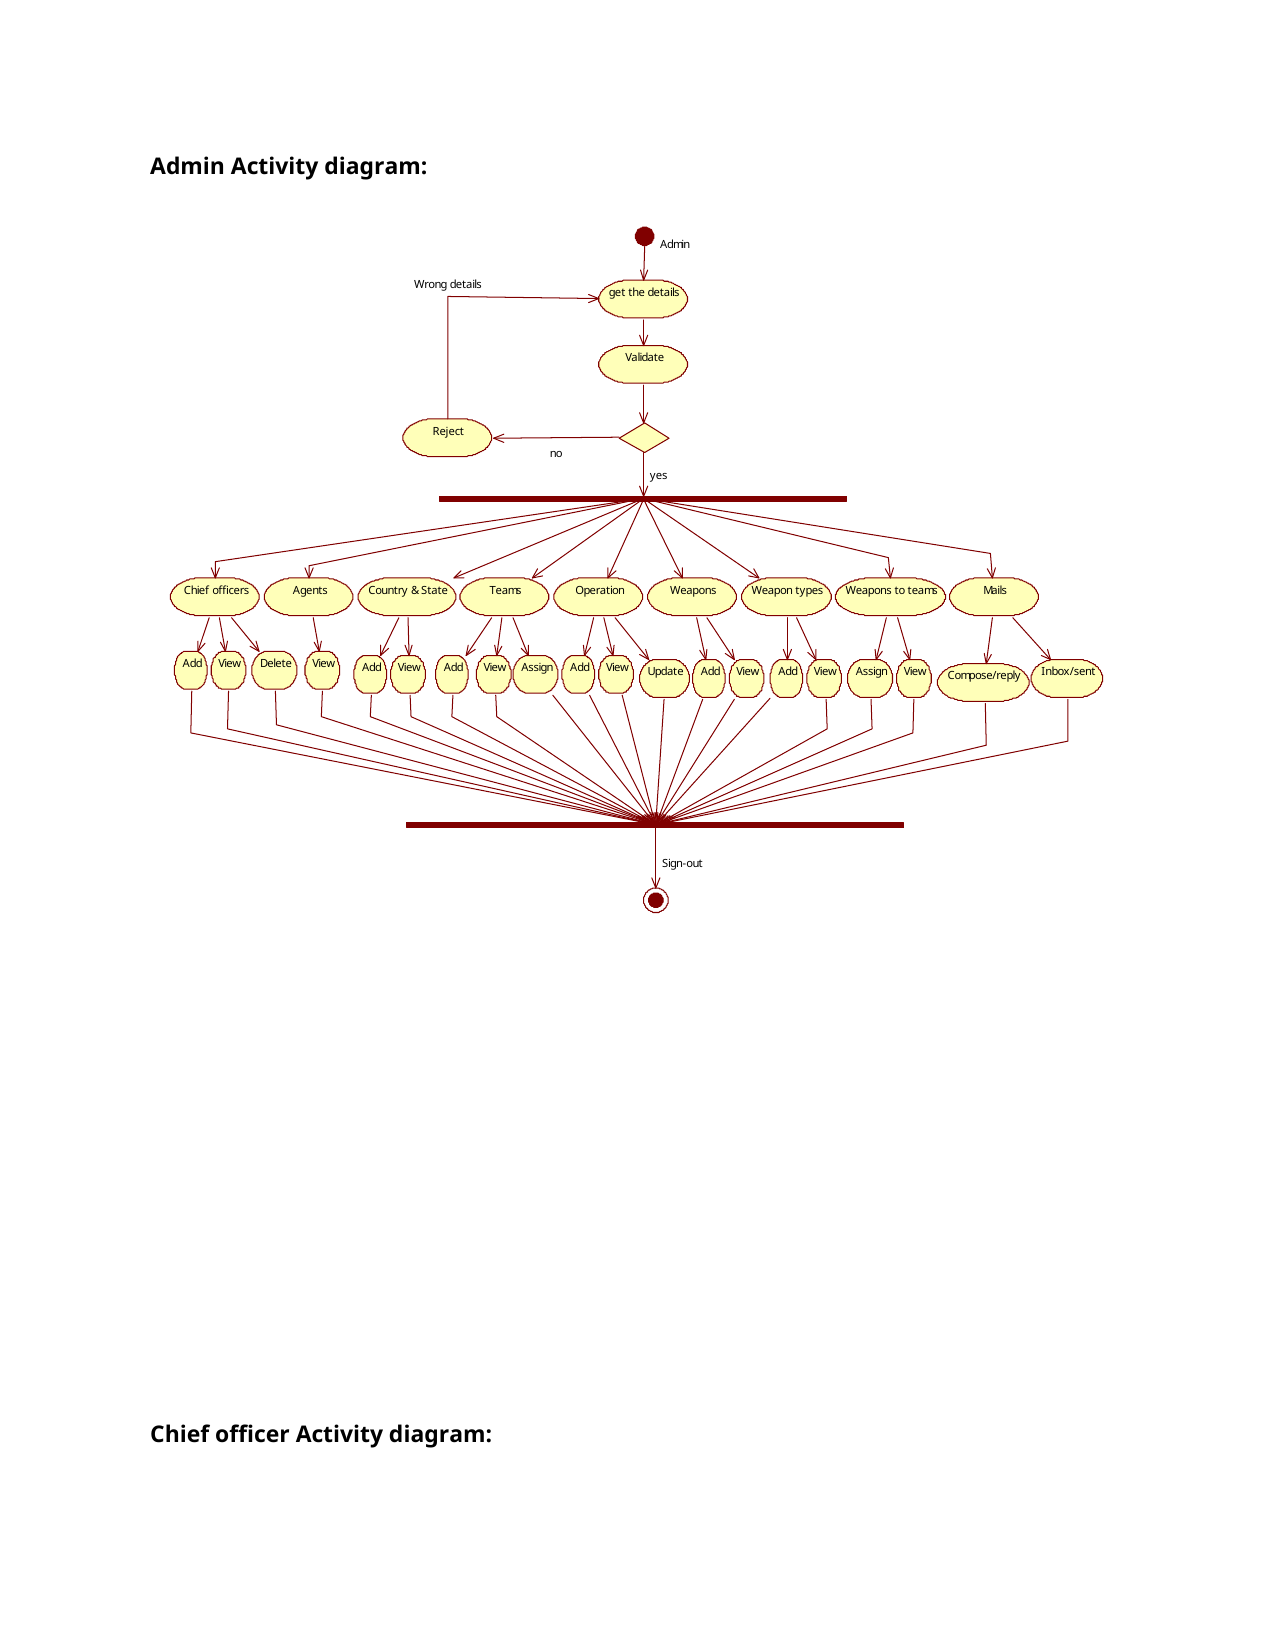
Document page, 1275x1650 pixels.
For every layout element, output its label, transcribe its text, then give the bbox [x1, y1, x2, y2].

text Chief officer Activity diagram: [150, 1418, 1125, 1449]
text Admin Activity diagram: [150, 150, 1125, 181]
